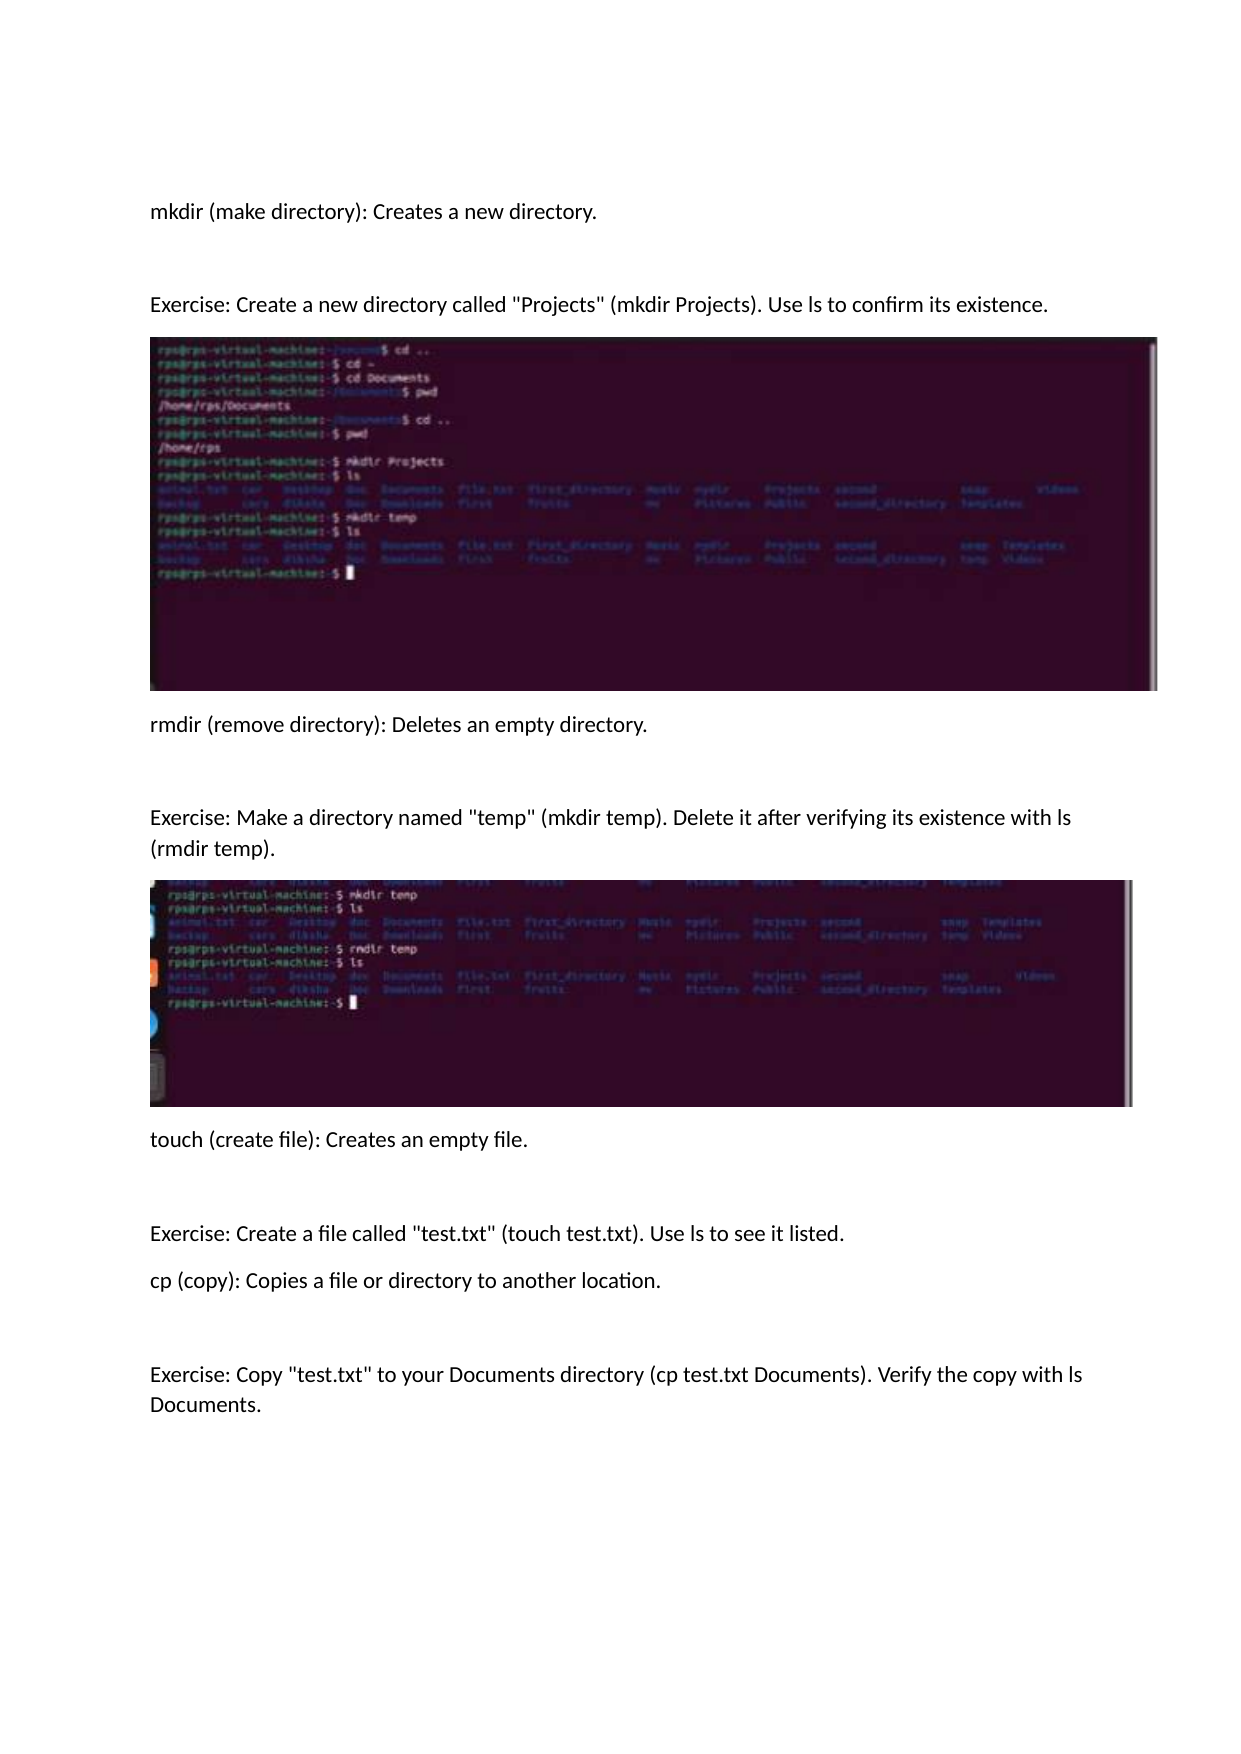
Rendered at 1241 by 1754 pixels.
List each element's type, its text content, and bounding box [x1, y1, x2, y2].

picture [150, 337, 1158, 691]
text mkdir (make directory): Creates a new directory. [150, 197, 1090, 225]
picture [150, 880, 1133, 1107]
text touch (create file): Creates an empty file. [150, 1126, 1090, 1154]
text rmdir (remove directory): Deletes an empty directory. [150, 710, 1090, 738]
text cp (copy): Copies a file or directory to another location. [150, 1266, 1090, 1294]
text Exercise: Make a directory named "temp" (mkdir temp). Delete it after verifying its existence with ls (rmdir temp). [150, 803, 1090, 862]
text Exercise: Create a new directory called "Projects" (mkdir Projects). Use ls to confirm its existence. [150, 291, 1090, 319]
text Exercise: Create a file called "test.txt" (touch test.txt). Use ls to see it listed. [150, 1219, 1090, 1247]
text Exercise: Copy "test.txt" to your Documents directory (cp test.txt Documents). Verify the copy with ls Documents. [150, 1360, 1090, 1418]
